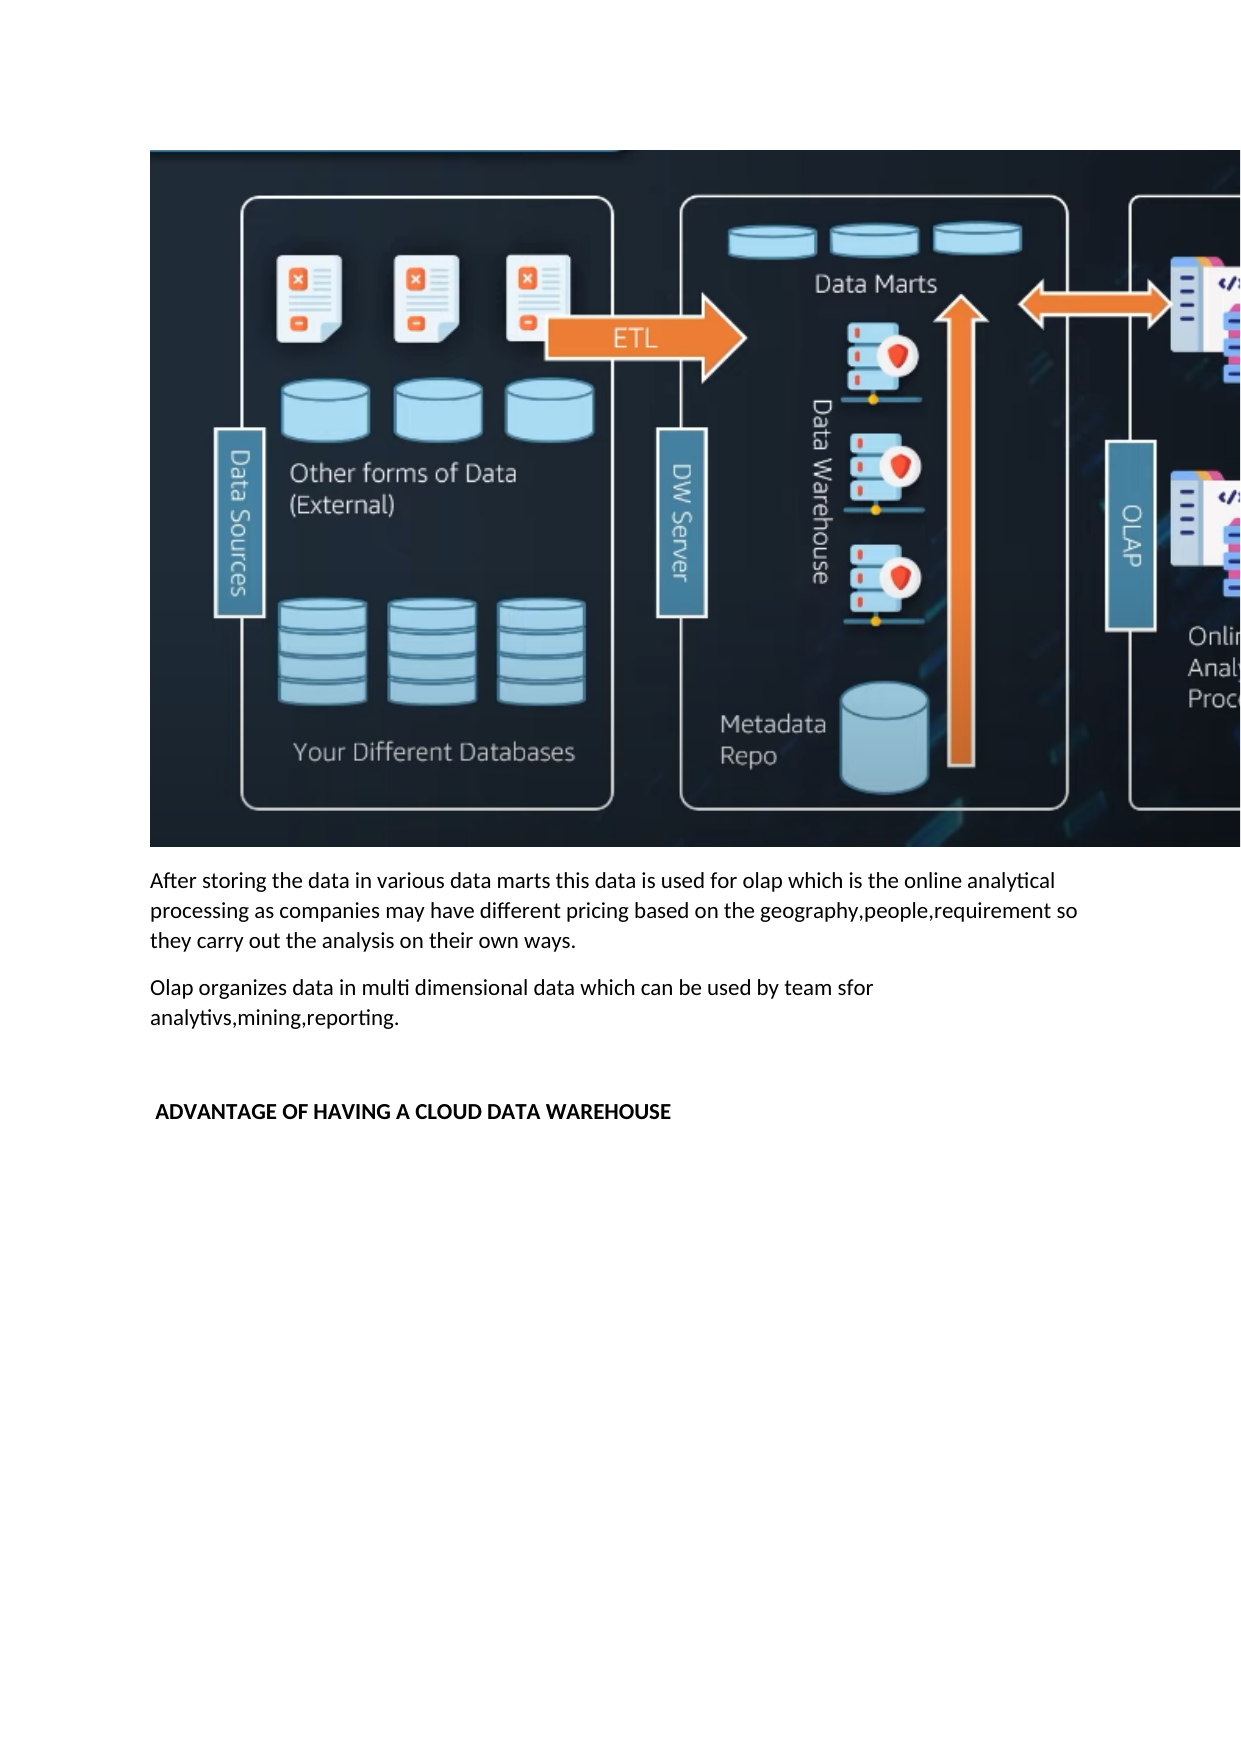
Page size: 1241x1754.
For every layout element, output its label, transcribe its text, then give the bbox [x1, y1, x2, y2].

text ADVANTAGE OF HAVING A CLOUD DATA WAREHOUSE [150, 1097, 1090, 1125]
text After storing the data in various data marts this data is used for olap which is the online analytical processing as companies may have different pricing based on the geography,people,requirement so they carry out the analysis on their own ways. [150, 866, 1090, 954]
picture [150, 150, 1241, 847]
text Olap organizes data in multi dimensional data which can be used by team sfor analytivs,mining,reporting. [150, 973, 1090, 1031]
